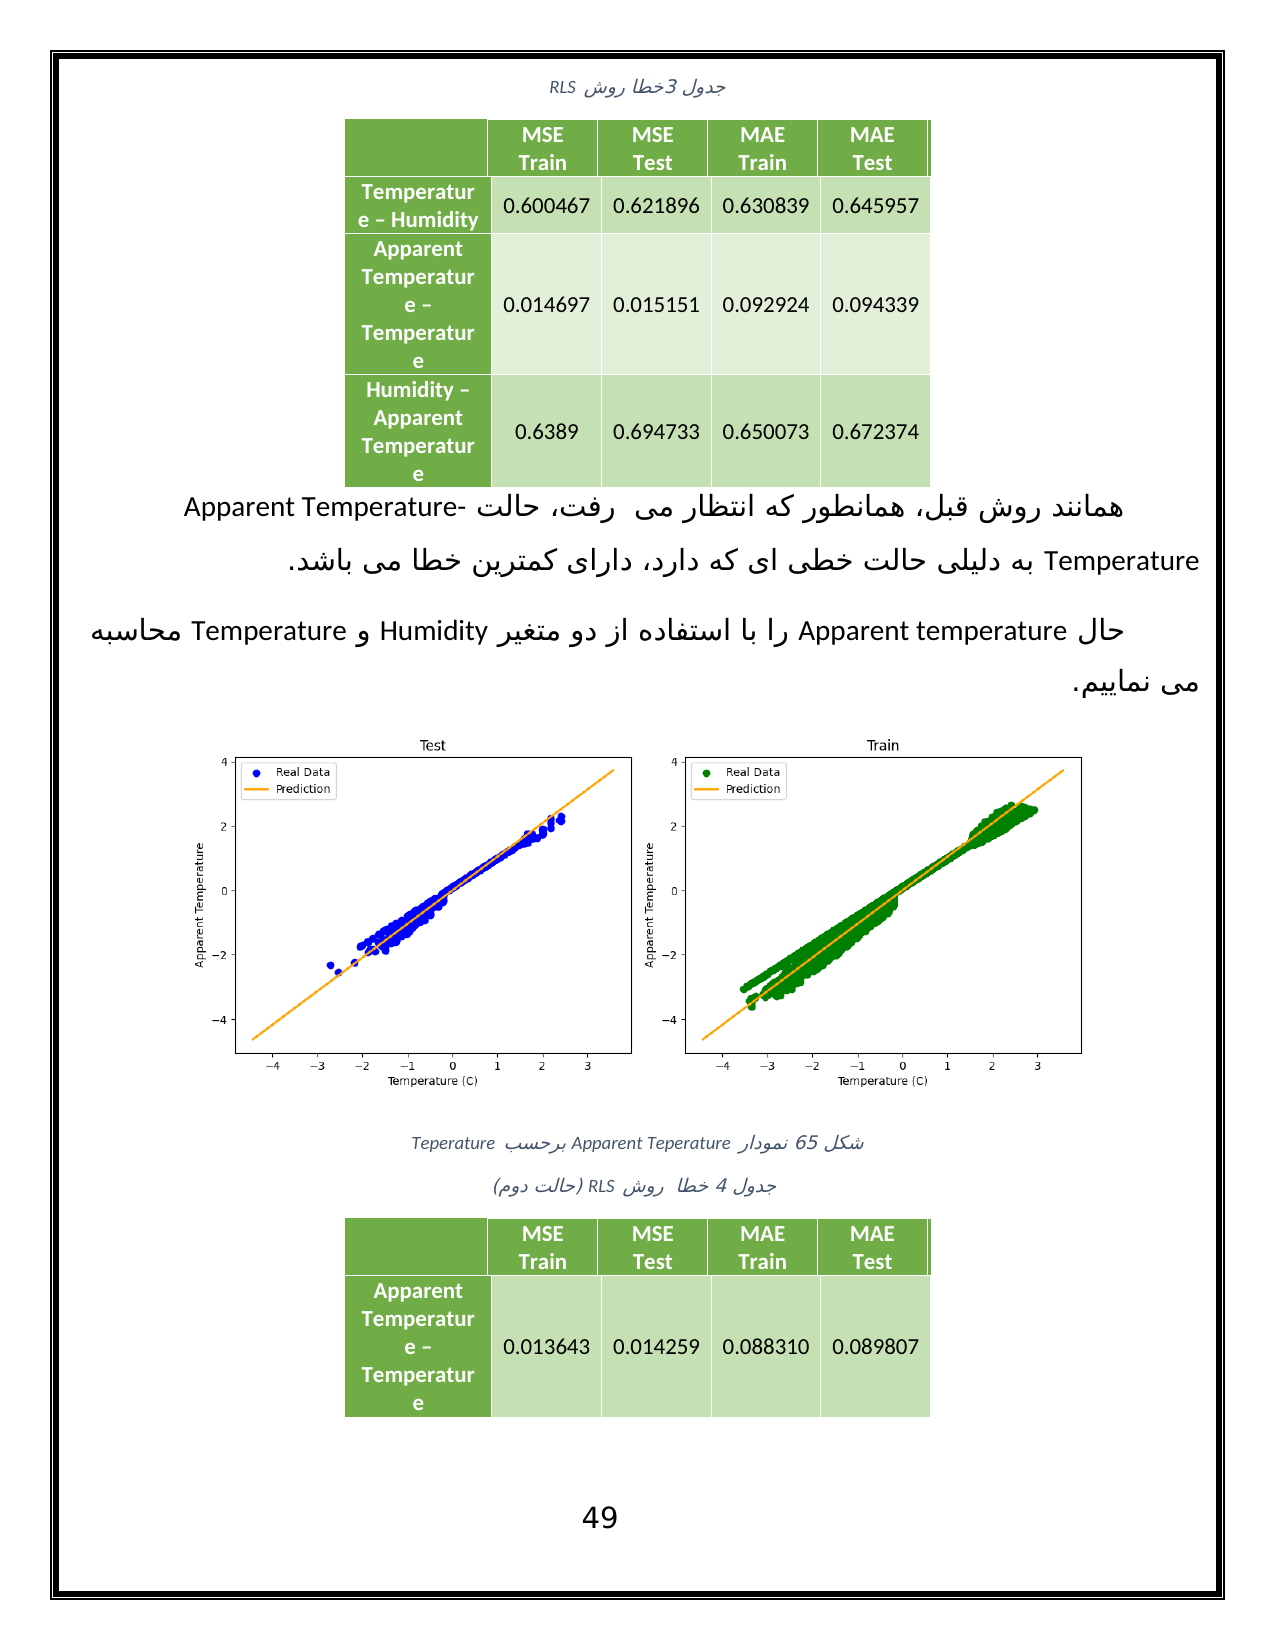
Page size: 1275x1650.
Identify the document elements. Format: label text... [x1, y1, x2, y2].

table_cell 0.013643 [492, 1276, 601, 1417]
table_header MAE Train [708, 120, 817, 176]
table_cell 0.089807 [821, 1276, 930, 1417]
table_cell Apparent Temperature – Temperature [345, 1276, 491, 1417]
table_cell 0.645957 [821, 177, 930, 233]
table_header MAE Train [708, 1219, 817, 1275]
text شکل 65 نمودار Apparent Teperature برحسب Teperature [75, 1131, 1200, 1154]
table_cell Humidity – Apparent Temperature [345, 375, 491, 487]
text جدول 4 خطا روش RLS (حالت دوم) [75, 1174, 1200, 1197]
text جدول 3خطا روش RLS [75, 75, 1200, 98]
text همانند روش قبل، همانطور که انتظار می رفت، حالت Apparent Temperature-Temperature به دلیلی حالت خطی ای که دارد، دارای کمترین خطا می باشد. [75, 488, 1200, 577]
table_header MAE Test [818, 1219, 927, 1275]
text حال Apparent temperature را با استفاده از دو متغیر Humidity و Temperature محاسبه می نماییم. [75, 612, 1200, 698]
table_cell 0.094339 [821, 234, 930, 374]
table_header MAE Test [818, 120, 927, 176]
table_cell 0.015151 [602, 234, 711, 374]
table_cell 0.088310 [712, 1276, 820, 1417]
table_header MSE Test [598, 1219, 707, 1275]
table_cell Apparent Temperature – Temperature [345, 234, 491, 374]
table_cell 0.630839 [712, 177, 820, 233]
table_header MSE Train [488, 120, 597, 176]
table_cell Temperature – Humidity [345, 177, 491, 233]
table_cell 0.672374 [821, 375, 930, 487]
table_cell 0.014259 [602, 1276, 711, 1417]
table_cell 0.650073 [712, 375, 820, 487]
table_header MSE Train [488, 1219, 597, 1275]
table_header MSE Test [598, 120, 707, 176]
table_cell 0.014697 [492, 234, 601, 374]
picture [187, 732, 1088, 1095]
table_cell 0.092924 [712, 234, 820, 374]
table_cell 0.694733 [602, 375, 711, 487]
table_cell 0.621896 [602, 177, 711, 233]
table_cell 0.6389 [492, 375, 601, 487]
table_cell 0.600467 [492, 177, 601, 233]
